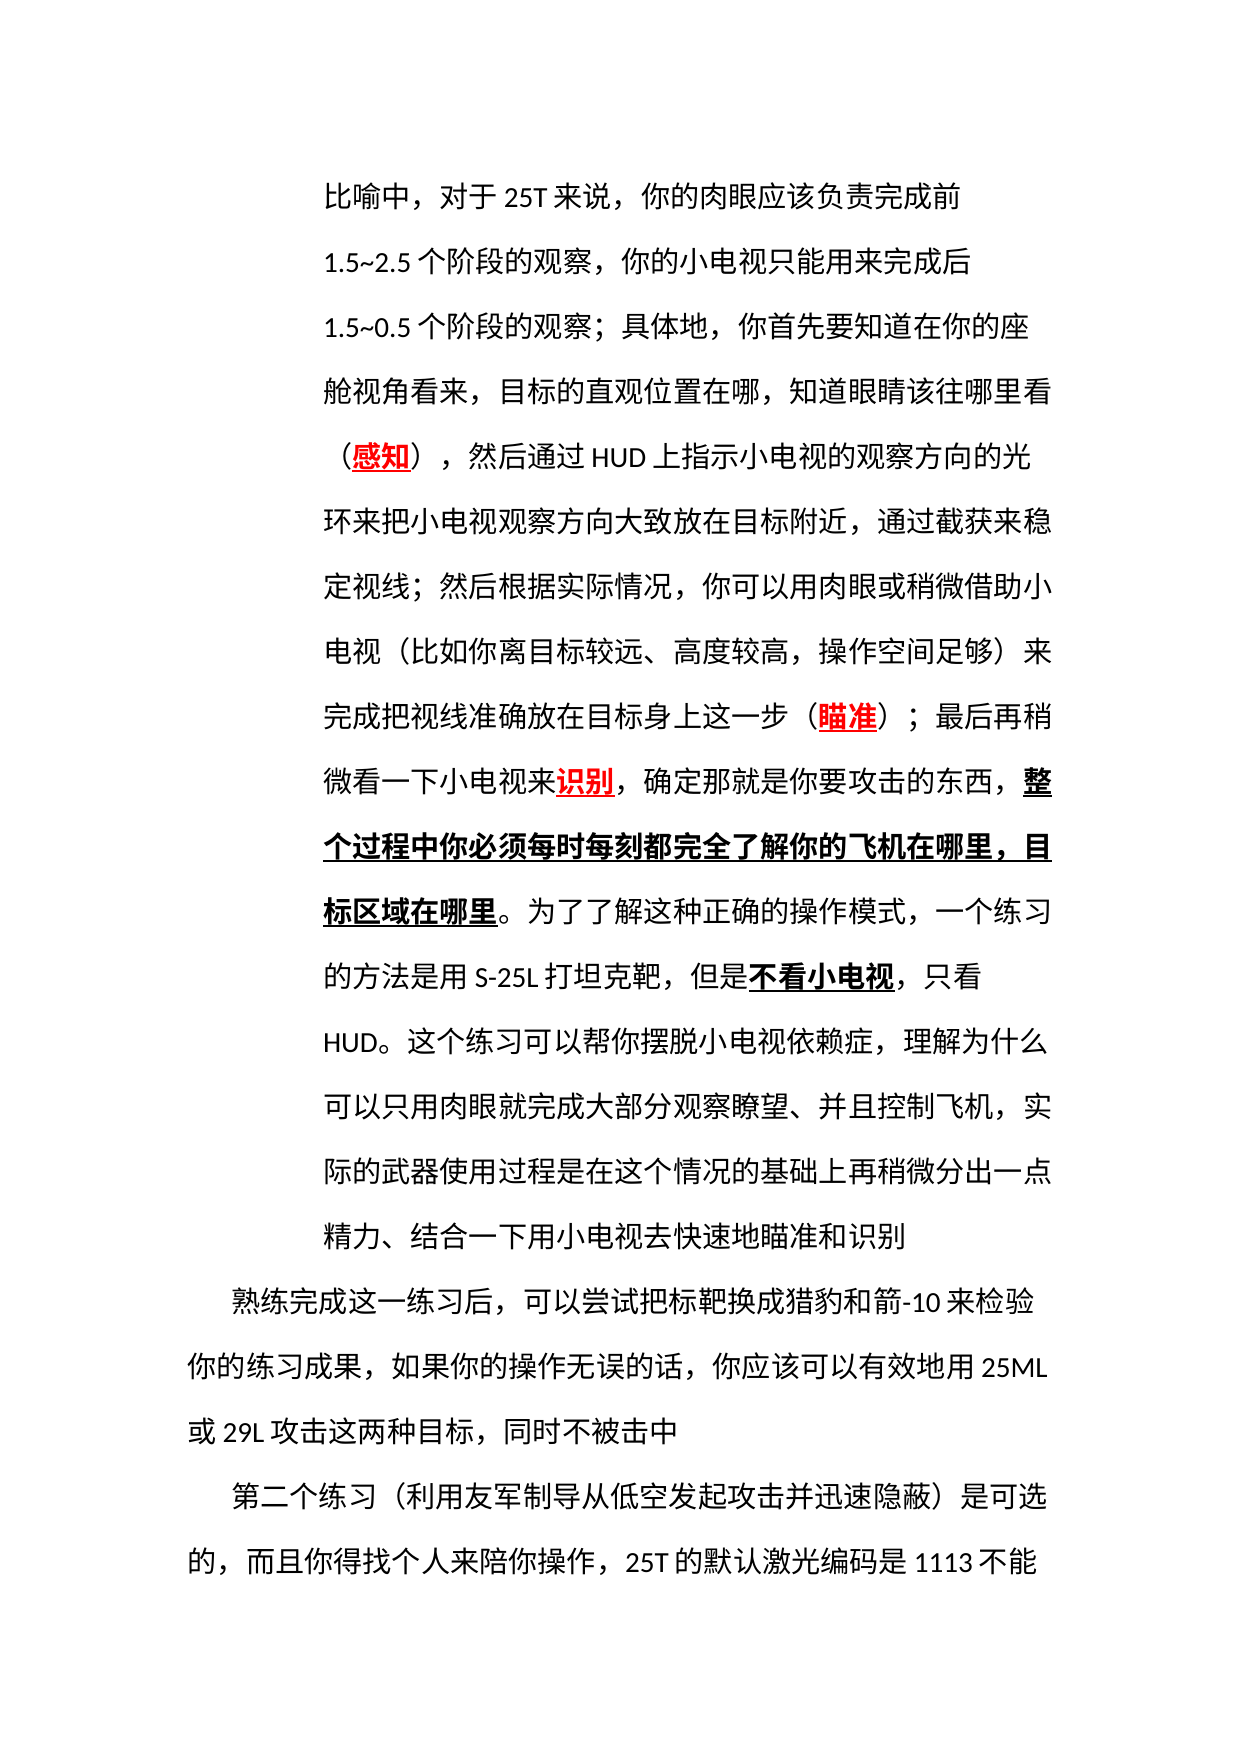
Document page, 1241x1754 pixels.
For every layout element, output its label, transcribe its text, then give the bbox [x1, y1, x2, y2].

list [277, 162, 1053, 1267]
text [187, 1462, 1053, 1592]
text 熟练完成这一练习后，可以尝试把标靶换成猎豹和箭-10来检验你的练习成果，如果你的操作无误的话，你应该可以有效地用25ML或29L攻击这两种目标，同时不被击中 [187, 1267, 1053, 1462]
